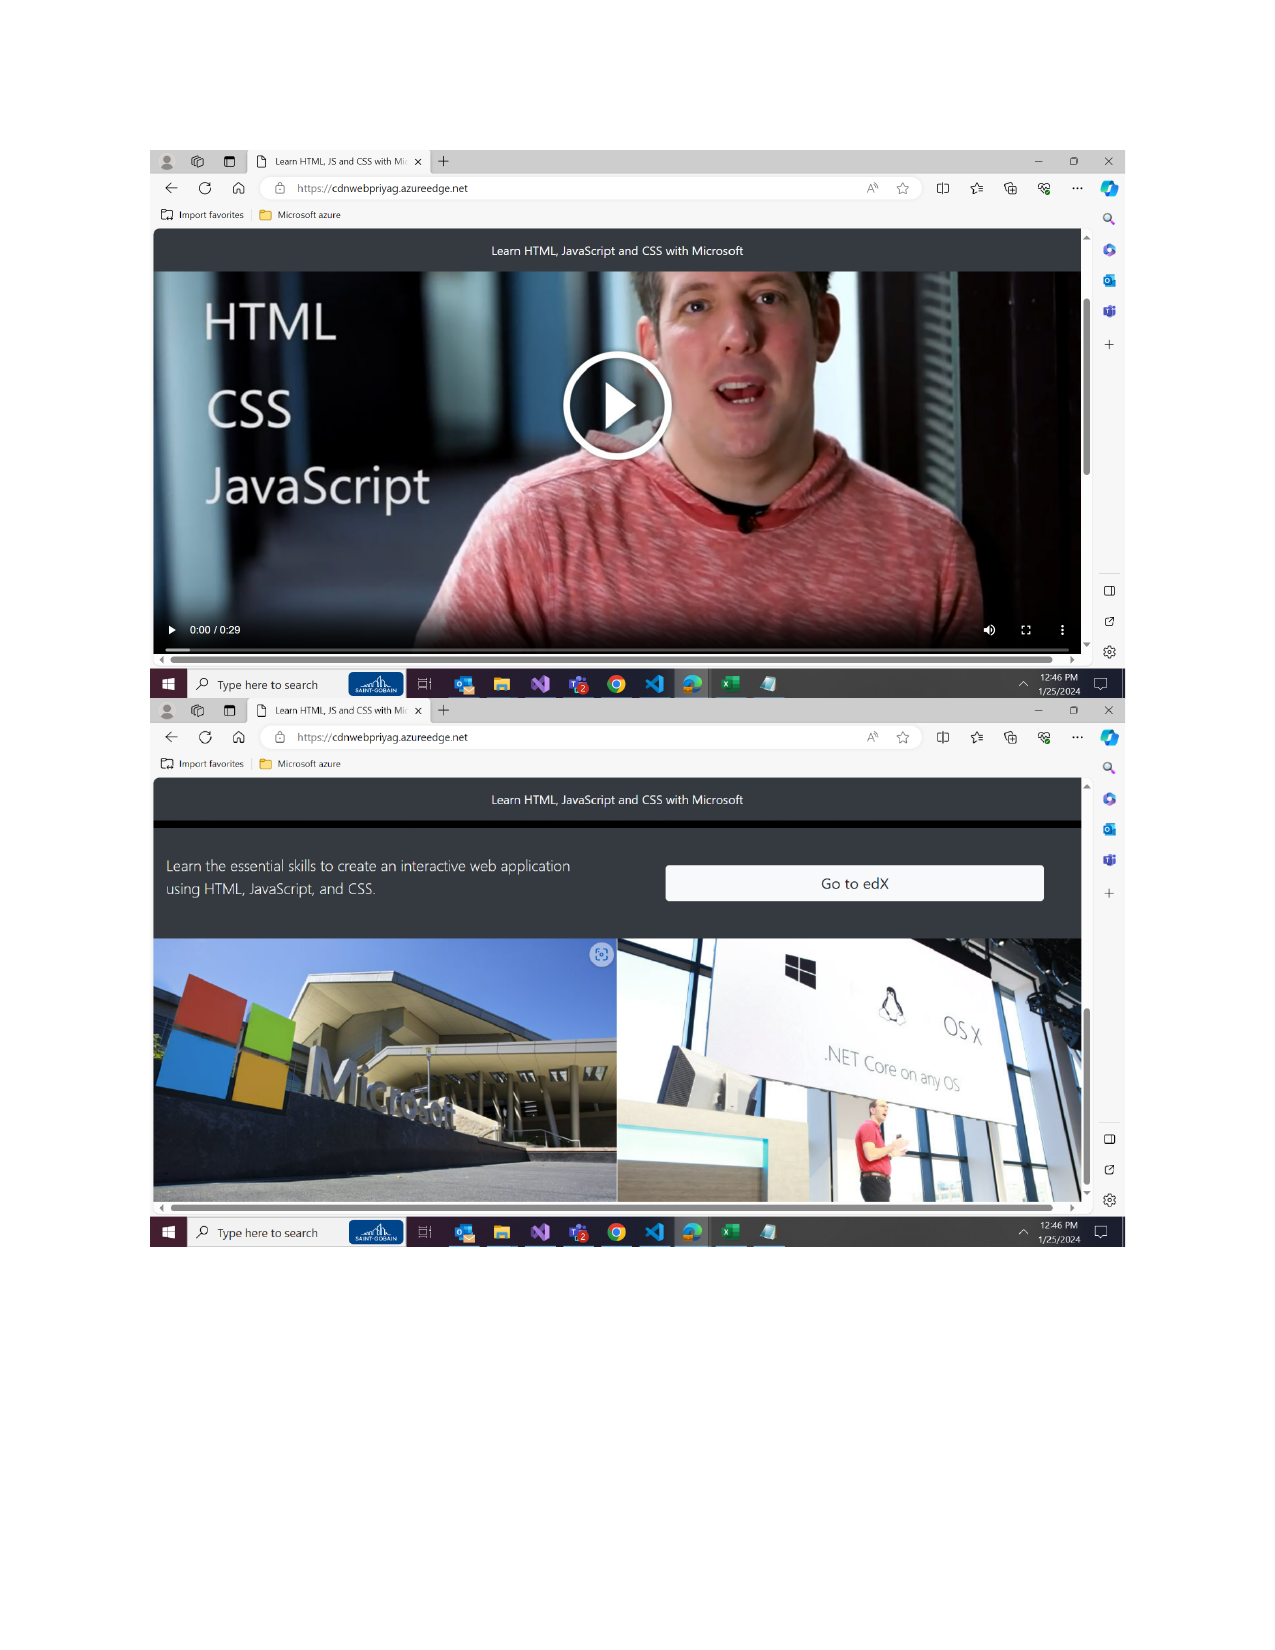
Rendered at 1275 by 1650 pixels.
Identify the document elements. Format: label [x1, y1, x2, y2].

picture [150, 150, 1125, 1247]
